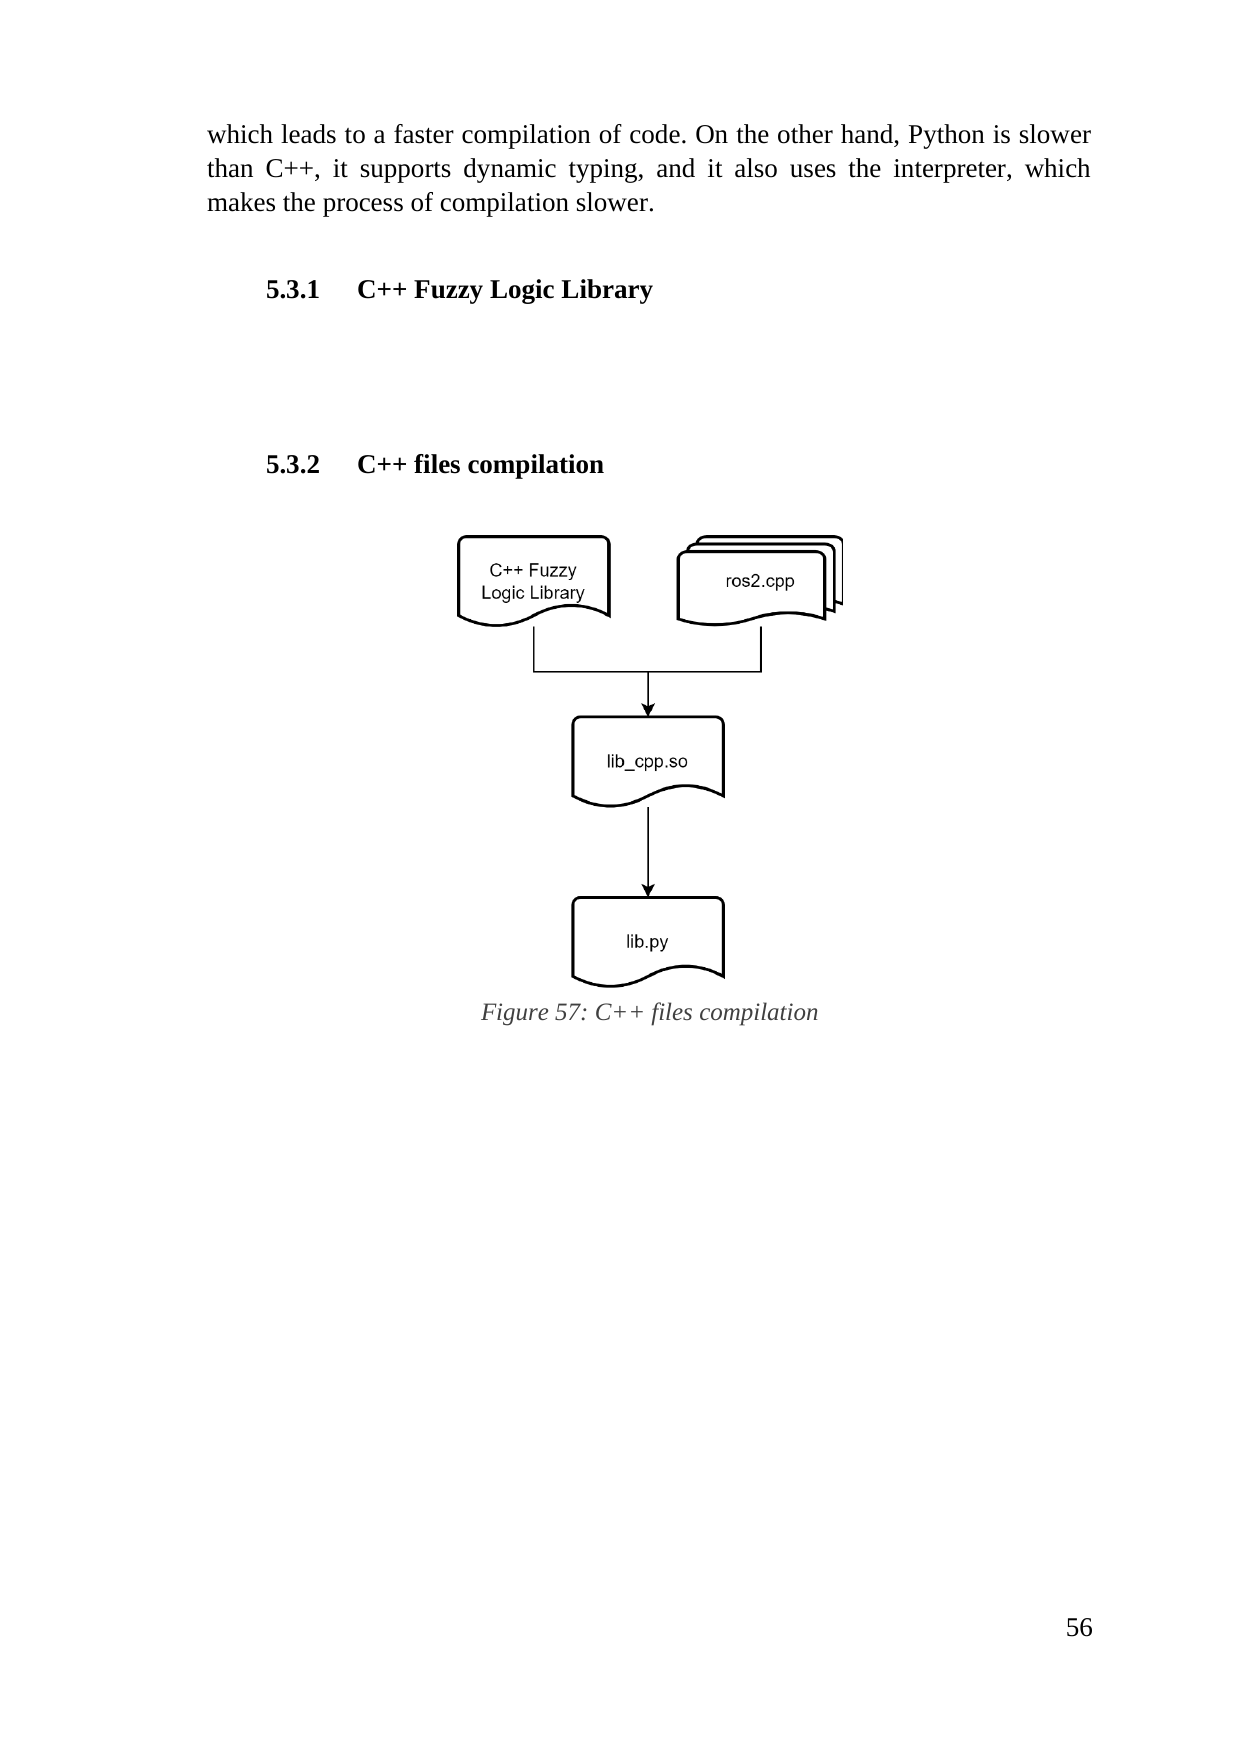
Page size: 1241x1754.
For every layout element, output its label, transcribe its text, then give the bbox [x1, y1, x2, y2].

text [207, 118, 1092, 218]
subtitle C++ files compilation [266, 448, 1092, 479]
picture [456, 534, 843, 988]
subtitle C++ Fuzzy Logic Library [266, 273, 1092, 305]
